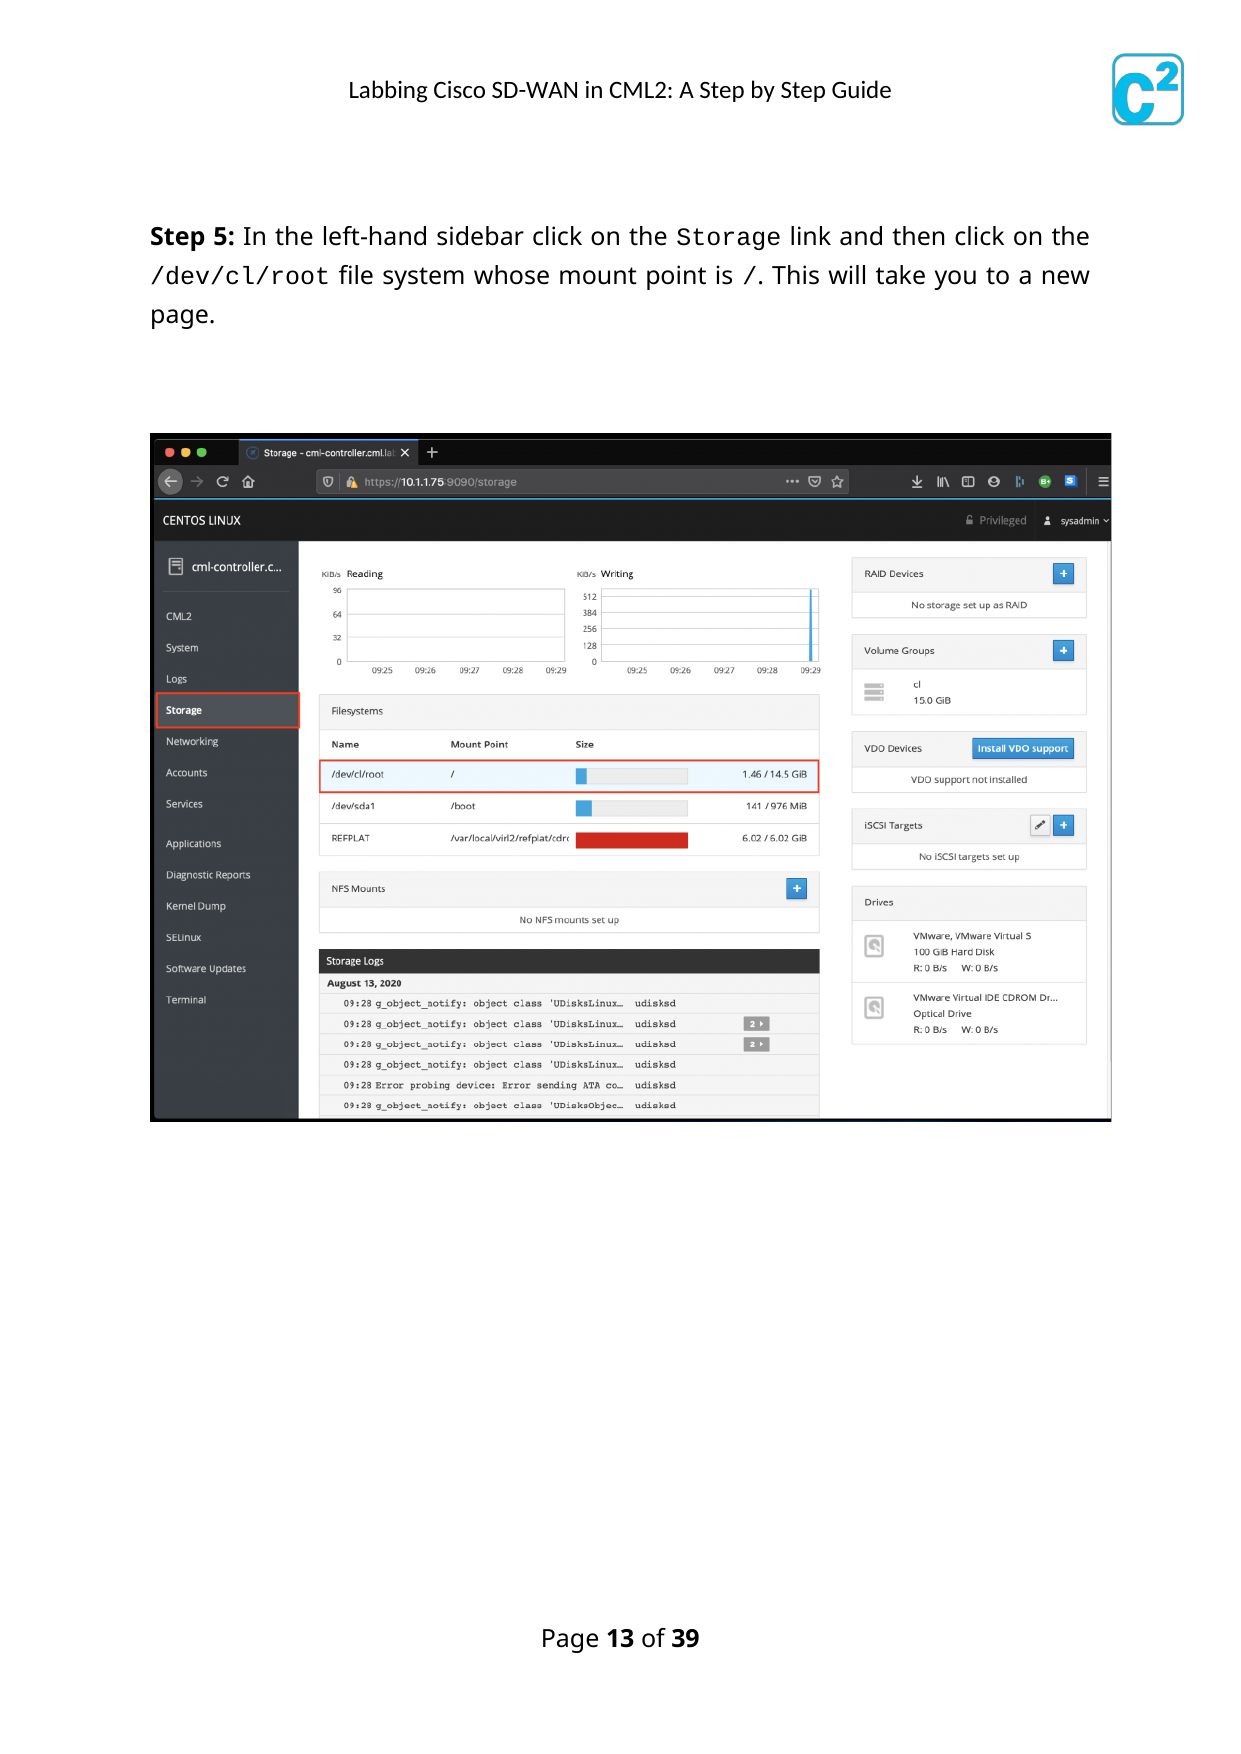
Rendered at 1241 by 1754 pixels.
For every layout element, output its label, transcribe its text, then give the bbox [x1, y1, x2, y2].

picture [1115, 109, 1126, 122]
picture [150, 433, 1112, 1122]
text Step 5: In the left-hand sidebar click on the Storage link and then click on the /dev/cl/root file system whose mount point is /. This will take you to a new page. [150, 218, 1090, 331]
picture [1115, 56, 1181, 122]
picture [1111, 52, 1184, 126]
